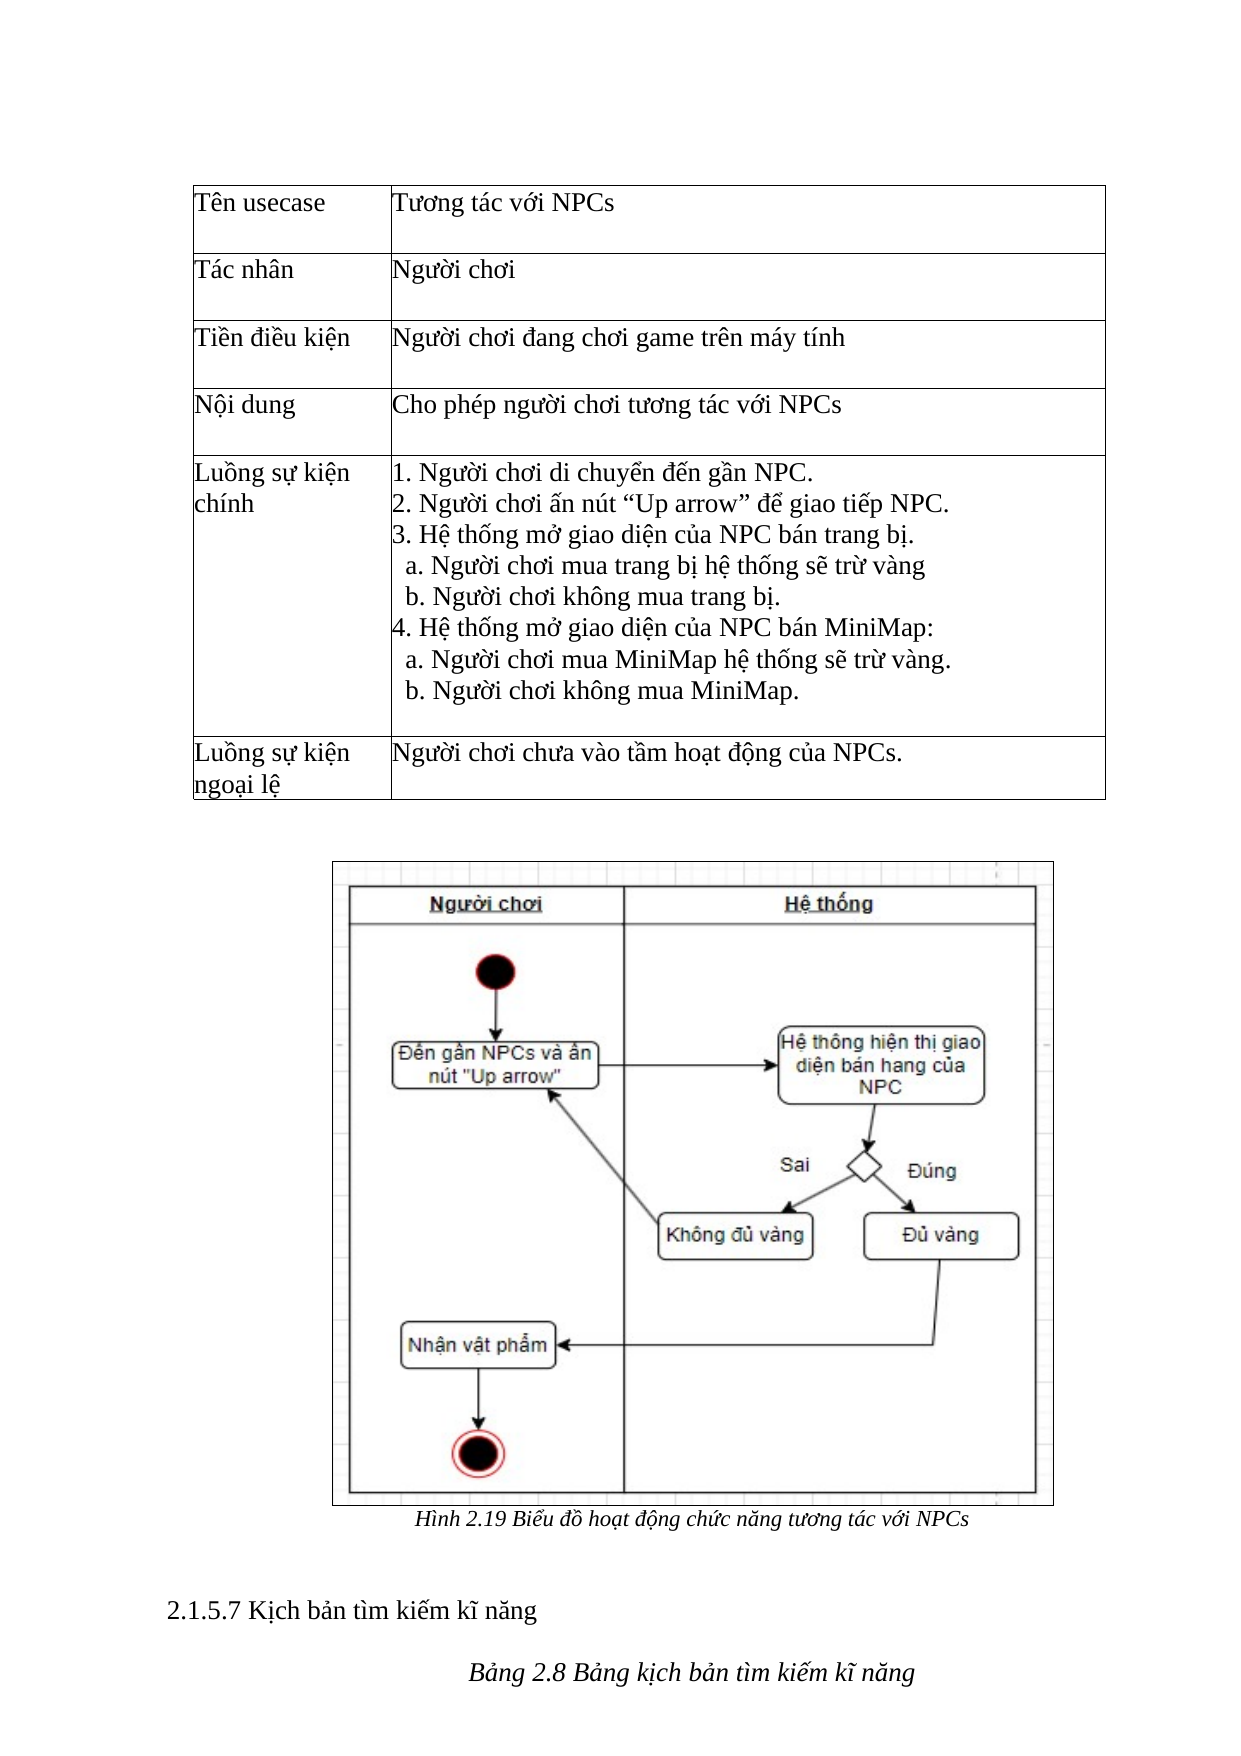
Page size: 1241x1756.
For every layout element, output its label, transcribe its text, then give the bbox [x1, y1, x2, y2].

table_cell Luồng sự kiện ngoại lệ [194, 737, 391, 799]
text Hình 2.19 Biểu đồ hoạt động chức năng tương tác với NPCs [167, 1506, 1219, 1532]
table_header Tên usecase [194, 186, 391, 253]
table_cell Luồng sự kiện chính [194, 456, 391, 736]
text Bảng 2.8 Bảng kịch bản tìm kiếm kĩ năng [167, 1656, 1219, 1688]
table_header Tương tác với NPCs [392, 186, 1105, 253]
table_cell Cho phép người chơi tương tác với NPCs [392, 389, 1105, 455]
table_cell Tác nhân [194, 254, 391, 320]
text 2.1.5.7 Kịch bản tìm kiếm kĩ năng [167, 1594, 1219, 1625]
table_cell Tiền điều kiện [194, 321, 391, 388]
table_cell 1. Người chơi di chuyển đến gần NPC. 2. Người chơi ấn nút “Up arrow” để giao tiếp NPC. 3. Hệ thống mở giao diện của NPC bán trang bị. a. Người chơi mua trang bị hệ thống sẽ trừ vàng b. Người chơi không mua trang bị. 4. Hệ thống mở giao diện của NPC bán MiniMap: a. Người chơi mua MiniMap hệ thống sẽ trừ vàng. b. Người chơi không mua MiniMap. [392, 456, 1105, 736]
table_cell Người chơi đang chơi game trên máy tính [392, 321, 1105, 388]
picture [333, 862, 1053, 1505]
table_cell Nội dung [194, 389, 391, 455]
table_cell Người chơi chưa vào tầm hoạt động của NPCs. [392, 737, 1105, 799]
table_cell Người chơi [392, 254, 1105, 320]
